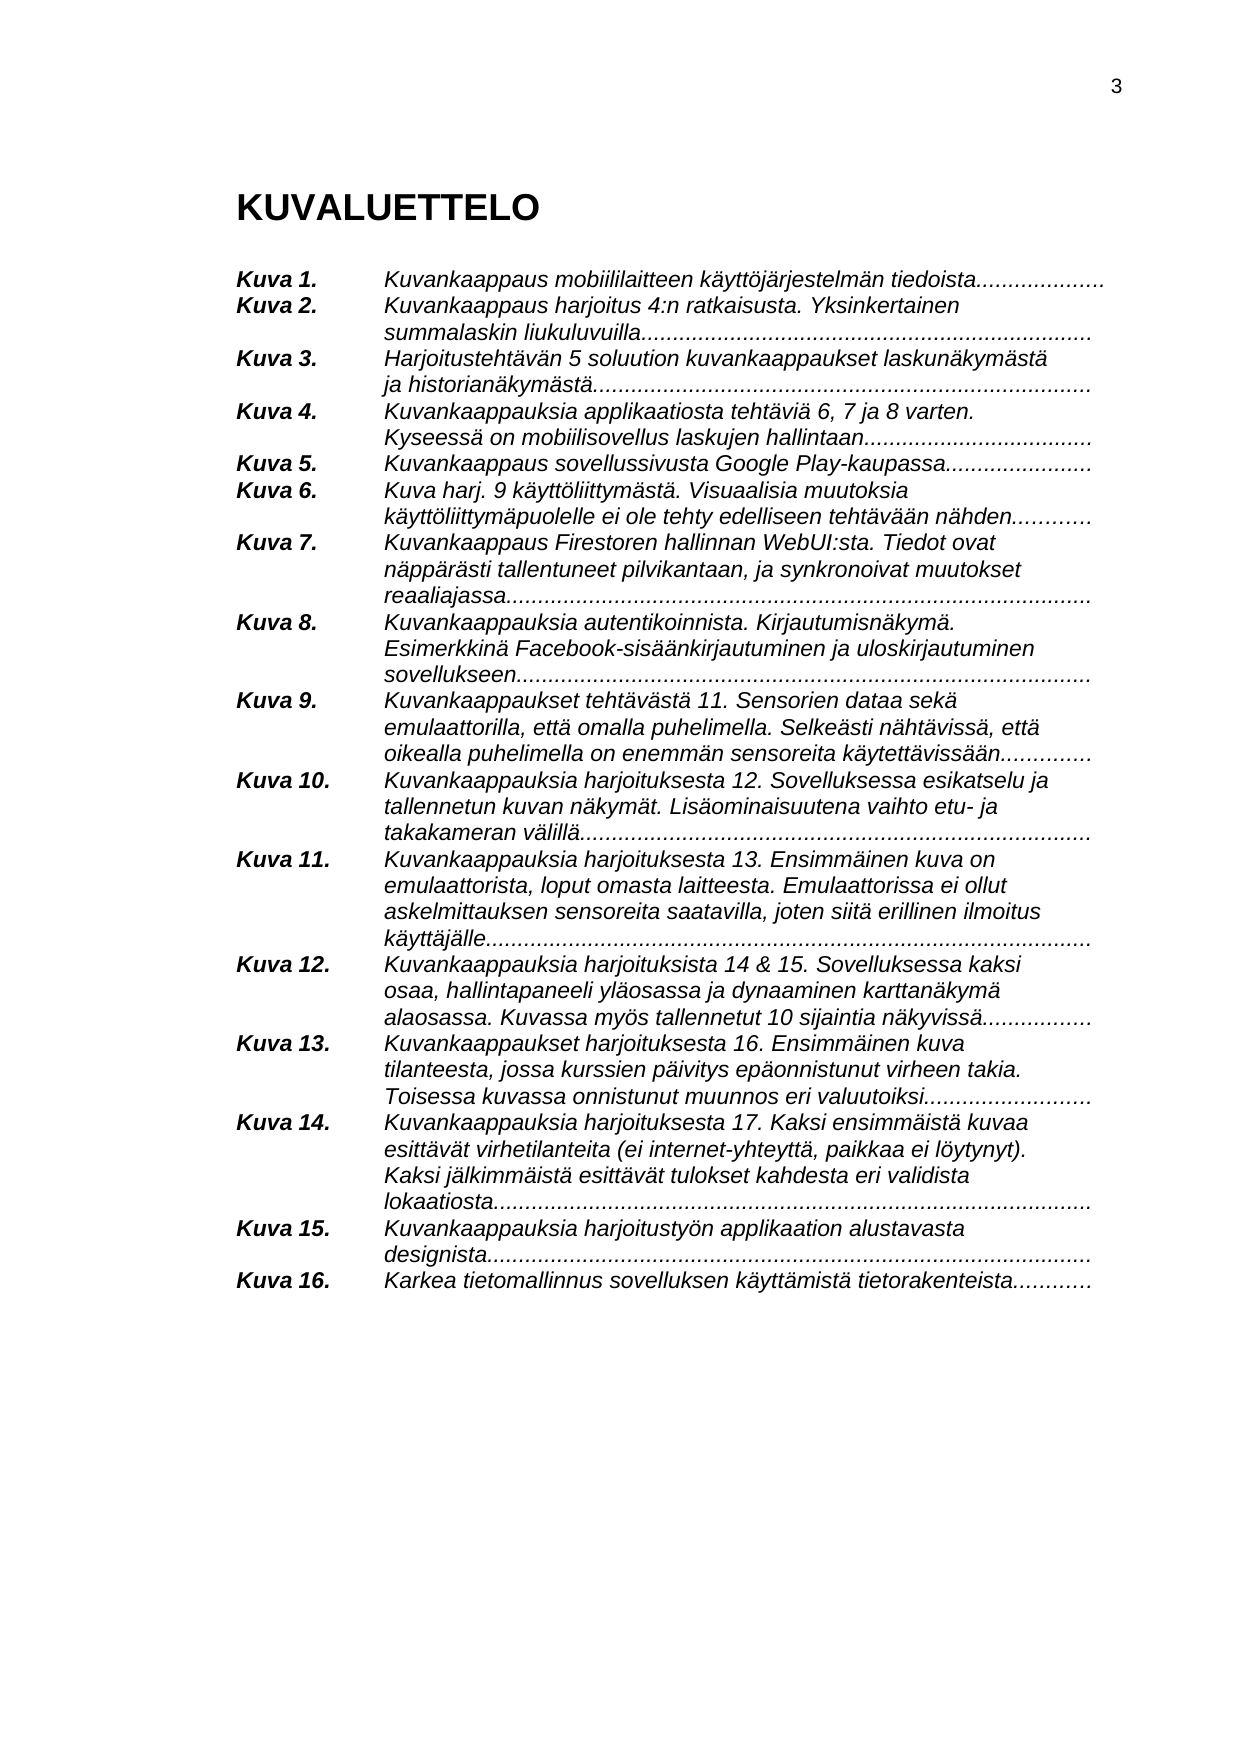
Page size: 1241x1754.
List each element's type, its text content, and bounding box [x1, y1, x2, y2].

text Kuva 11. Kuvankaappauksia harjoituksesta 13. Ensimmäinen kuva on emulaattorista, loput omasta laitteesta. Emulaattorissa ei ollut askelmittauksen sensoreita saatavilla, joten siitä erillinen ilmoitus käyttäjälle. 29 [236, 846, 1063, 951]
text Kuva 5. Kuvankaappaus sovellussivusta Google Play-kaupassa. 17 [236, 450, 1063, 477]
text Kuva 3. Harjoitustehtävän 5 soluution kuvankaappaukset laskunäkymästä ja historianäkymästä. 14 [236, 345, 1063, 398]
text Kuva 1. Kuvankaappaus mobiililaitteen käyttöjärjestelmän tiedoista. 9 [236, 266, 1063, 292]
text Kuva 8. Kuvankaappauksia autentikoinnista. Kirjautumisnäkymä. Esimerkkinä Facebook-sisäänkirjautuminen ja uloskirjautuminen sovellukseen. 21 [236, 608, 1063, 687]
text Kuva 15. Kuvankaappauksia harjoitustyön applikaation alustavasta designista. 47 [236, 1214, 1063, 1267]
text Kuva 2. Kuvankaappaus harjoitus 4:n ratkaisusta. Yksinkertainen summalaskin liukuluvuilla. 13 [236, 292, 1063, 345]
text Kuva 6. Kuva harj. 9 käyttöliittymästä. Visuaalisia muutoksia käyttöliittymäpuolelle ei ole tehty edelliseen tehtävään nähden. 18 [236, 477, 1063, 529]
text Kuva 10. Kuvankaappauksia harjoituksesta 12. Sovelluksessa esikatselu ja tallennetun kuvan näkymät. Lisäominaisuutena vaihto etu- ja takakameran välillä. 26 [236, 767, 1063, 846]
subtitle KUVALUETTELO [236, 185, 1122, 228]
text Kuva 9. Kuvankaappaukset tehtävästä 11. Sensorien dataa sekä emulaattorilla, että omalla puhelimella. Selkeästi nähtävissä, että oikealla puhelimella on enemmän sensoreita käytettävissään. 23 [236, 687, 1063, 767]
text Kuva 16. Karkea tietomallinnus sovelluksen käyttämistä tietorakenteista. 47 [236, 1267, 1063, 1294]
text Kuva 12. Kuvankaappauksia harjoituksista 14 & 15. Sovelluksessa kaksi osaa, hallintapaneeli yläosassa ja dynaaminen karttanäkymä alaosassa. Kuvassa myös tallennetut 10 sijaintia näkyvissä. 32 [236, 951, 1063, 1030]
text Kuva 4. Kuvankaappauksia applikaatiosta tehtäviä 6, 7 ja 8 varten. Kyseessä on mobiilisovellus laskujen hallintaan. 17 [236, 398, 1063, 450]
text Kuva 7. Kuvankaappaus Firestoren hallinnan WebUI:sta. Tiedot ovat näppärästi tallentuneet pilvikantaan, ja synkronoivat muutokset reaaliajassa. 18 [236, 529, 1063, 608]
text Kuva 14. Kuvankaappauksia harjoituksesta 17. Kaksi ensimmäistä kuvaa esittävät virhetilanteita (ei internet-yhteyttä, paikkaa ei löytynyt). Kaksi jälkimmäistä esittävät tulokset kahdesta eri validista lokaatiosta. 39 [236, 1109, 1063, 1214]
text Kuva 13. Kuvankaappaukset harjoituksesta 16. Ensimmäinen kuva tilanteesta, jossa kurssien päivitys epäonnistunut virheen takia. Toisessa kuvassa onnistunut muunnos eri valuutoiksi. 35 [236, 1030, 1063, 1109]
